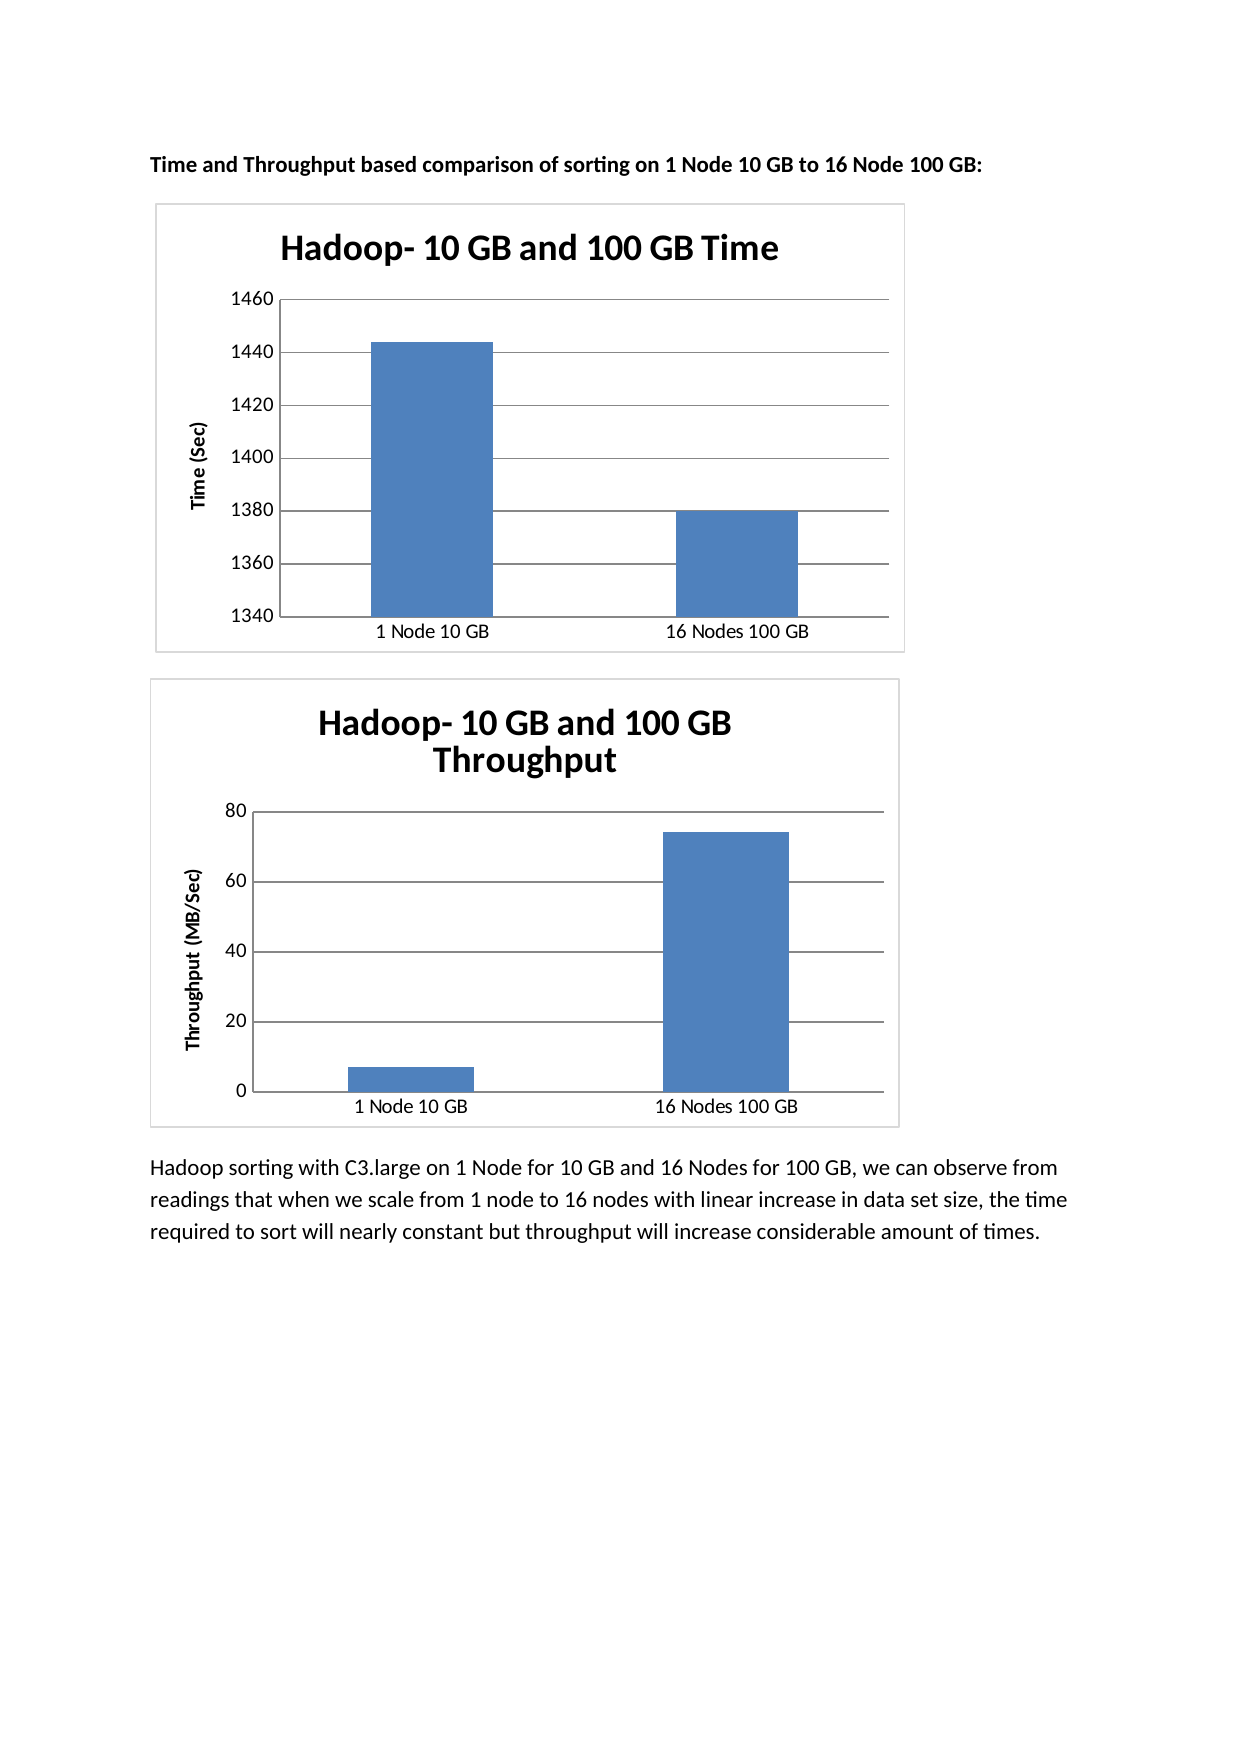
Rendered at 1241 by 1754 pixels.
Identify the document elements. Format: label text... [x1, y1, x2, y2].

text Time and Throughput based comparison of sorting on 1 Node 10 GB to 16 Node 100 GB: [150, 150, 1090, 178]
text Hadoop sorting with C3.large on 1 Node for 10 GB and 16 Nodes for 100 GB, we can observe from readings that when we scale from 1 node to 16 nodes with linear increase in data set size, the time required to sort will nearly constant but throughput will increase considerable amount of times. [150, 1153, 1090, 1245]
